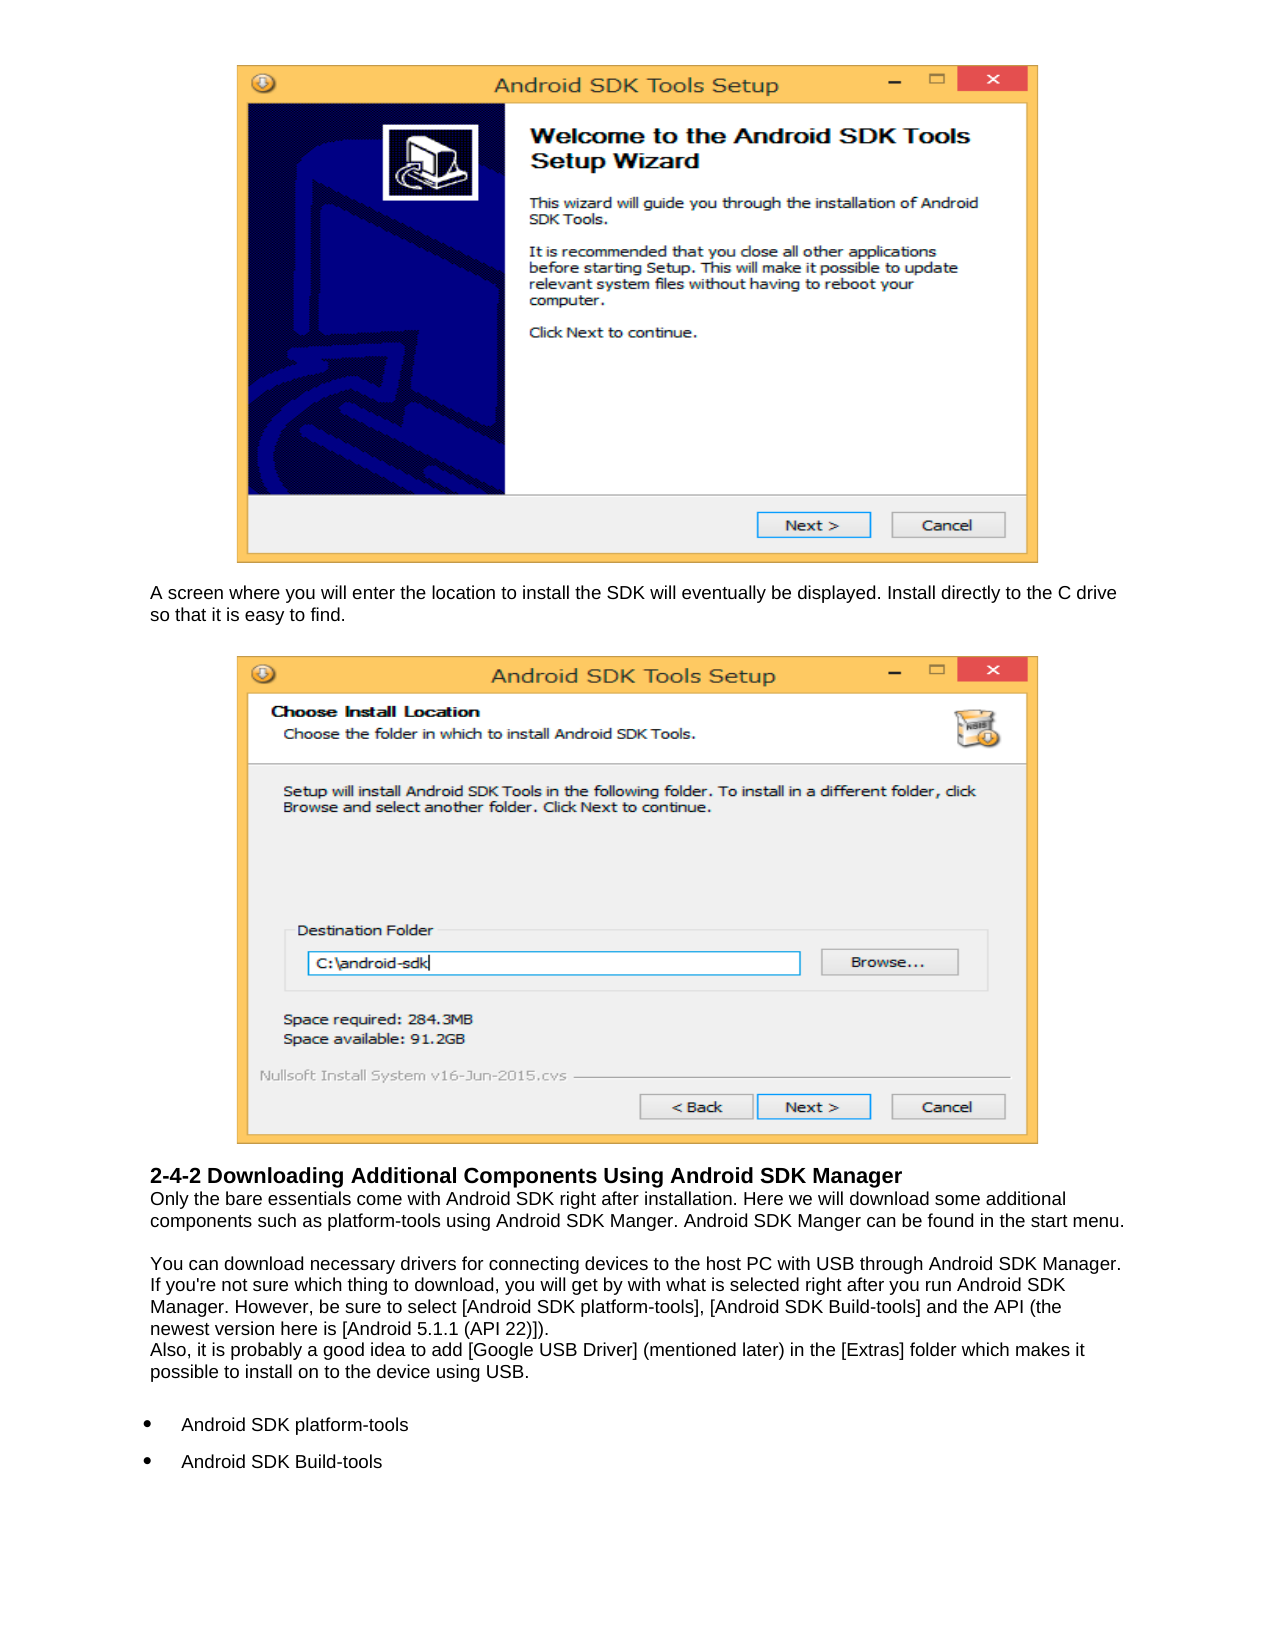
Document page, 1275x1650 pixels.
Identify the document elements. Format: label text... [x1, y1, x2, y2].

picture [236, 65, 1039, 563]
list Android SDK platform-tools [144, 1413, 1125, 1435]
list Android SDK Build-tools [144, 1451, 1125, 1473]
picture [236, 656, 1039, 1144]
subtitle 2-4-2 Downloading Additional Components Using Android SDK Manager [150, 1163, 1125, 1188]
text A screen where you will enter the location to install the SDK will eventually be displayed. Install directly to the C drive so that it is easy to find. [150, 582, 1125, 625]
text Only the bare essentials come with Android SDK right after installation. Here we will download some additional components such as platform-tools using Android SDK Manger. Android SDK Manger can be found in the start menu. You can download necessary drivers for connecting devices to the host PC with USB through Android SDK Manager. If you're not sure which thing to download, you will get by with what is selected right after you run Android SDK Manager. However, be sure to select [Android SDK platform-tools], [Android SDK Build-tools] and the API (the newest version here is [Android 5.1.1 (API 22)]). Also, it is probably a good idea to add [Google USB Driver] (mentioned later) in the [Extras] folder which makes it possible to install on to the device using USB. [150, 1188, 1125, 1382]
